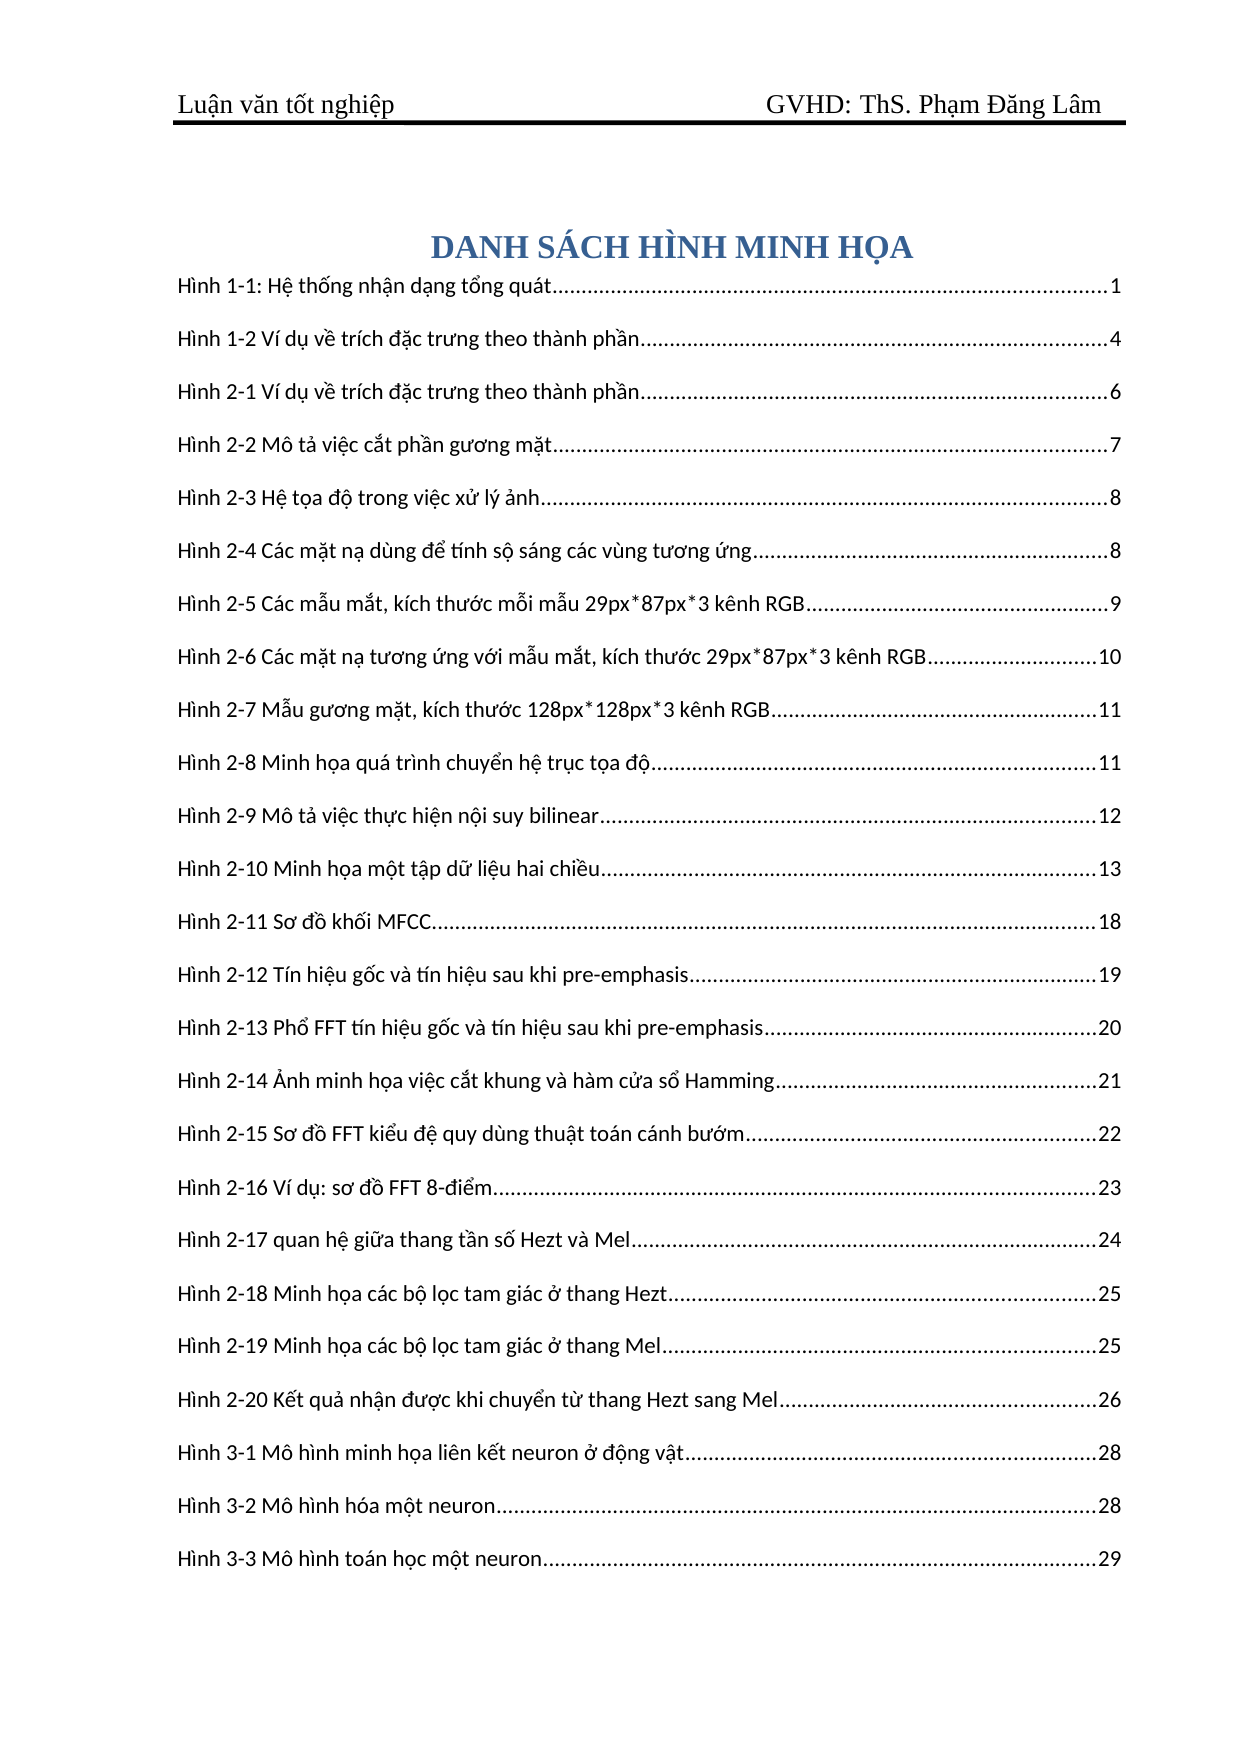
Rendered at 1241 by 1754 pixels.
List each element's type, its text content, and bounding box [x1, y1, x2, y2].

text Hình 2-19 Minh họa các bộ lọc tam giác ở thang Mel 25 [177, 1332, 1122, 1360]
text Hình 2-13 Phổ FFT tín hiệu gốc và tín hiệu sau khi pre-emphasis 20 [177, 1013, 1122, 1042]
text Hình 2-2 Mô tả việc cắt phần gương mặt 7 [177, 430, 1122, 458]
text Hình 1-2 Ví dụ về trích đặc trưng theo thành phần 4 [177, 324, 1122, 352]
subtitle DANH SÁCH HÌNH MINH HỌA [222, 227, 1122, 266]
text Hình 2-14 Ảnh minh họa việc cắt khung và hàm cửa sổ Hamming 21 [177, 1067, 1122, 1094]
text Hình 2-9 Mô tả việc thực hiện nội suy bilinear 12 [177, 801, 1122, 829]
text Hình 2-6 Các mặt nạ tương ứng với mẫu mắt, kích thước 29px*87px*3 kênh RGB 10 [177, 642, 1122, 670]
text Hình 3-2 Mô hình hóa một neuron 28 [177, 1491, 1122, 1519]
text Hình 2-8 Minh họa quá trình chuyển hệ trục tọa độ 11 [177, 748, 1122, 776]
text Hình 1-1: Hệ thống nhận dạng tổng quát 1 [177, 271, 1122, 299]
text Hình 2-11 Sơ đồ khối MFCC 18 [177, 907, 1122, 936]
text Hình 2-7 Mẫu gương mặt, kích thước 128px*128px*3 kênh RGB 11 [177, 695, 1122, 723]
text Hình 2-15 Sơ đồ FFT kiểu đệ quy dùng thuật toán cánh bướm 22 [177, 1119, 1122, 1148]
text Hình 2-12 Tín hiệu gốc và tín hiệu sau khi pre-emphasis 19 [177, 961, 1122, 988]
text Hình 2-5 Các mẫu mắt, kích thước mỗi mẫu 29px*87px*3 kênh RGB 9 [177, 589, 1122, 617]
text Hình 3-3 Mô hình toán học một neuron 29 [177, 1544, 1122, 1572]
text Hình 2-3 Hệ tọa độ trong việc xử lý ảnh 8 [177, 483, 1122, 511]
text Hình 2-1 Ví dụ về trích đặc trưng theo thành phần 6 [177, 377, 1122, 405]
text Hình 3-1 Mô hình minh họa liên kết neuron ở động vật 28 [177, 1438, 1122, 1466]
text Hình 2-4 Các mặt nạ dùng để tính sộ sáng các vùng tương ứng 8 [177, 536, 1122, 564]
text Hình 2-10 Minh họa một tập dữ liệu hai chiều 13 [177, 854, 1122, 882]
text Hình 2-17 quan hệ giữa thang tần số Hezt và Mel 24 [177, 1226, 1122, 1254]
text Hình 2-20 Kết quả nhận được khi chuyển từ thang Hezt sang Mel 26 [177, 1385, 1122, 1413]
text Hình 2-16 Ví dụ: sơ đồ FFT 8-điểm 23 [177, 1173, 1122, 1201]
text Hình 2-18 Minh họa các bộ lọc tam giác ở thang Hezt 25 [177, 1279, 1122, 1307]
